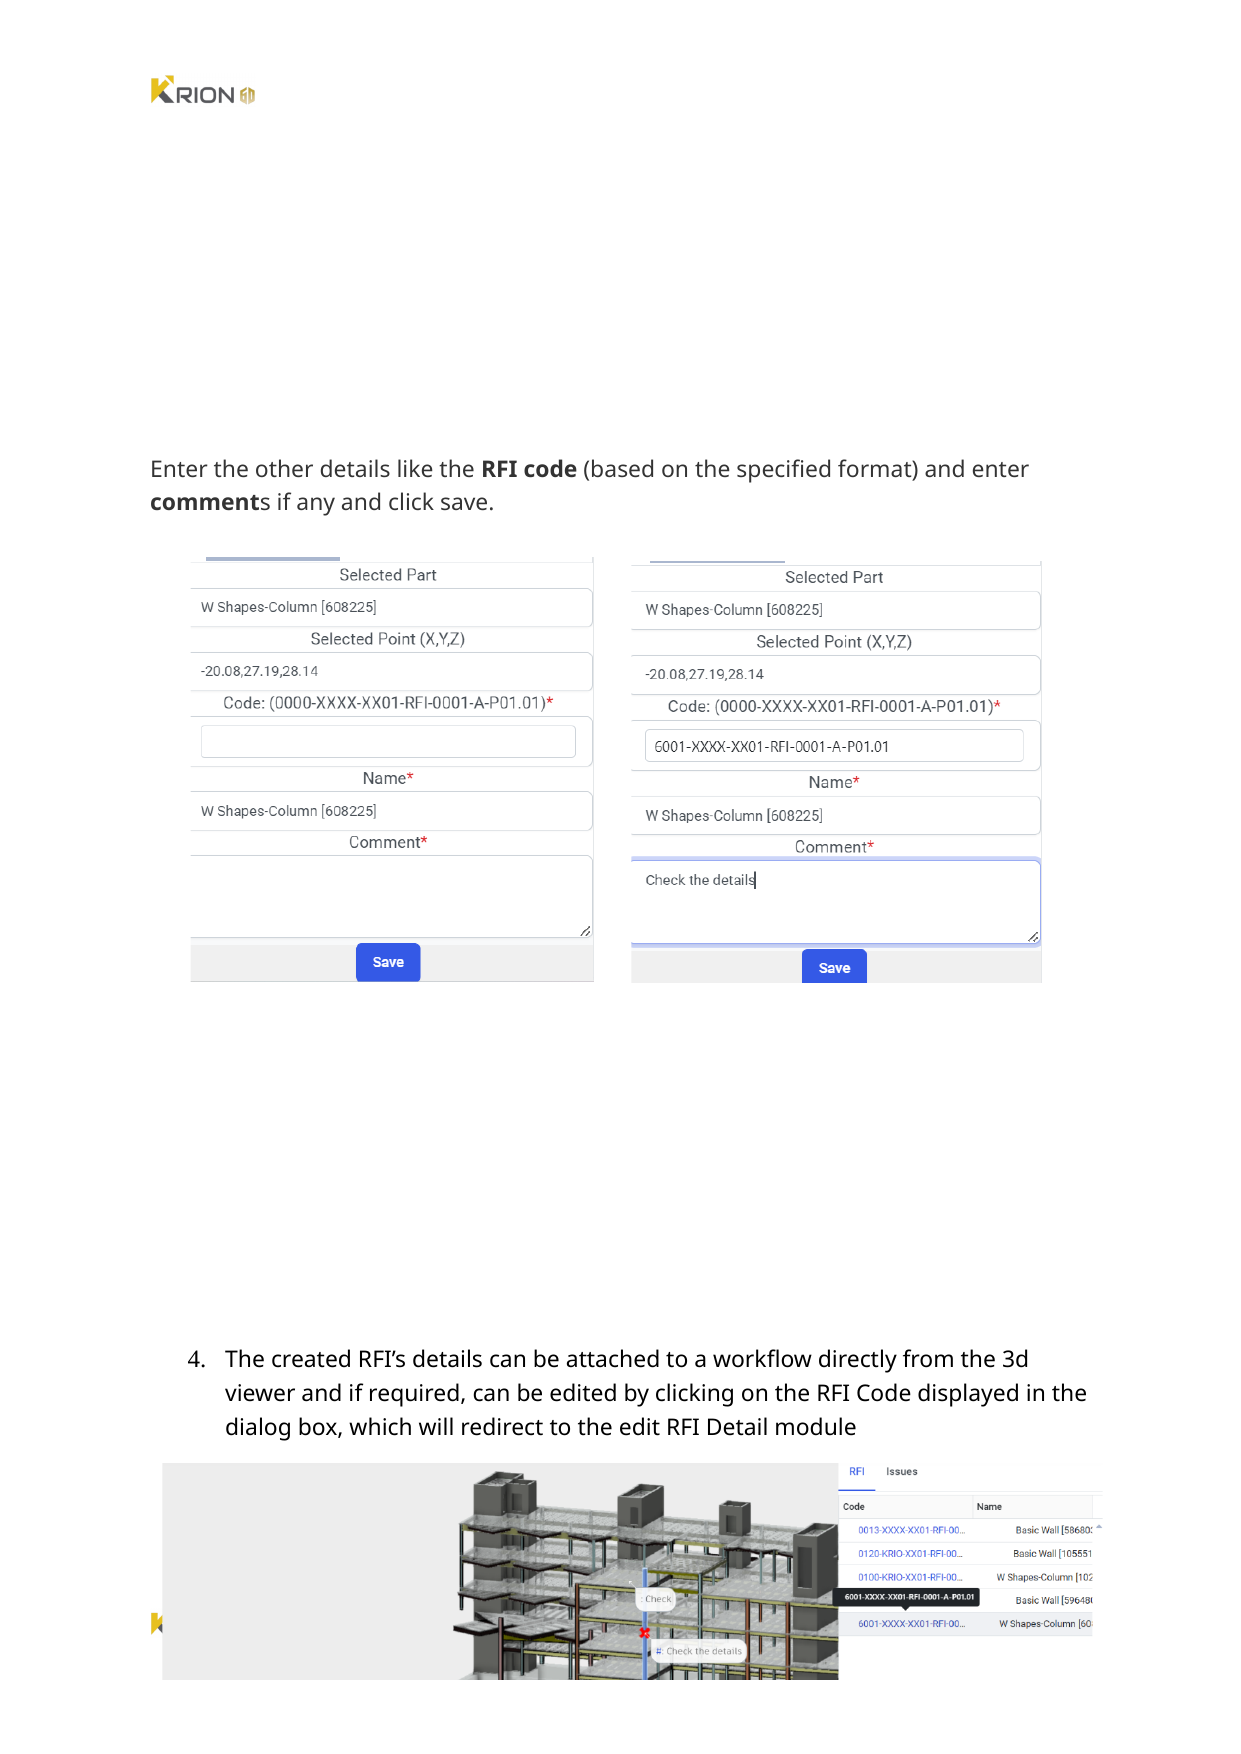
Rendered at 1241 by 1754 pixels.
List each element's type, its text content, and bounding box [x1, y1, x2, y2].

list The created RFI’s details can be attached to a workflow directly from the 3d viewer and if required, can be edited by clicking on the RFI Code displayed in the dialog box, which will redirect to the edit RFI Detail module [187, 1343, 1090, 1442]
picture [190, 557, 594, 982]
picture [150, 73, 257, 107]
picture [631, 561, 1042, 983]
text Enter the other details like the RFI code (based on the specified format) and enter comments if any and click save. [150, 452, 1090, 517]
picture [150, 1463, 1103, 1680]
